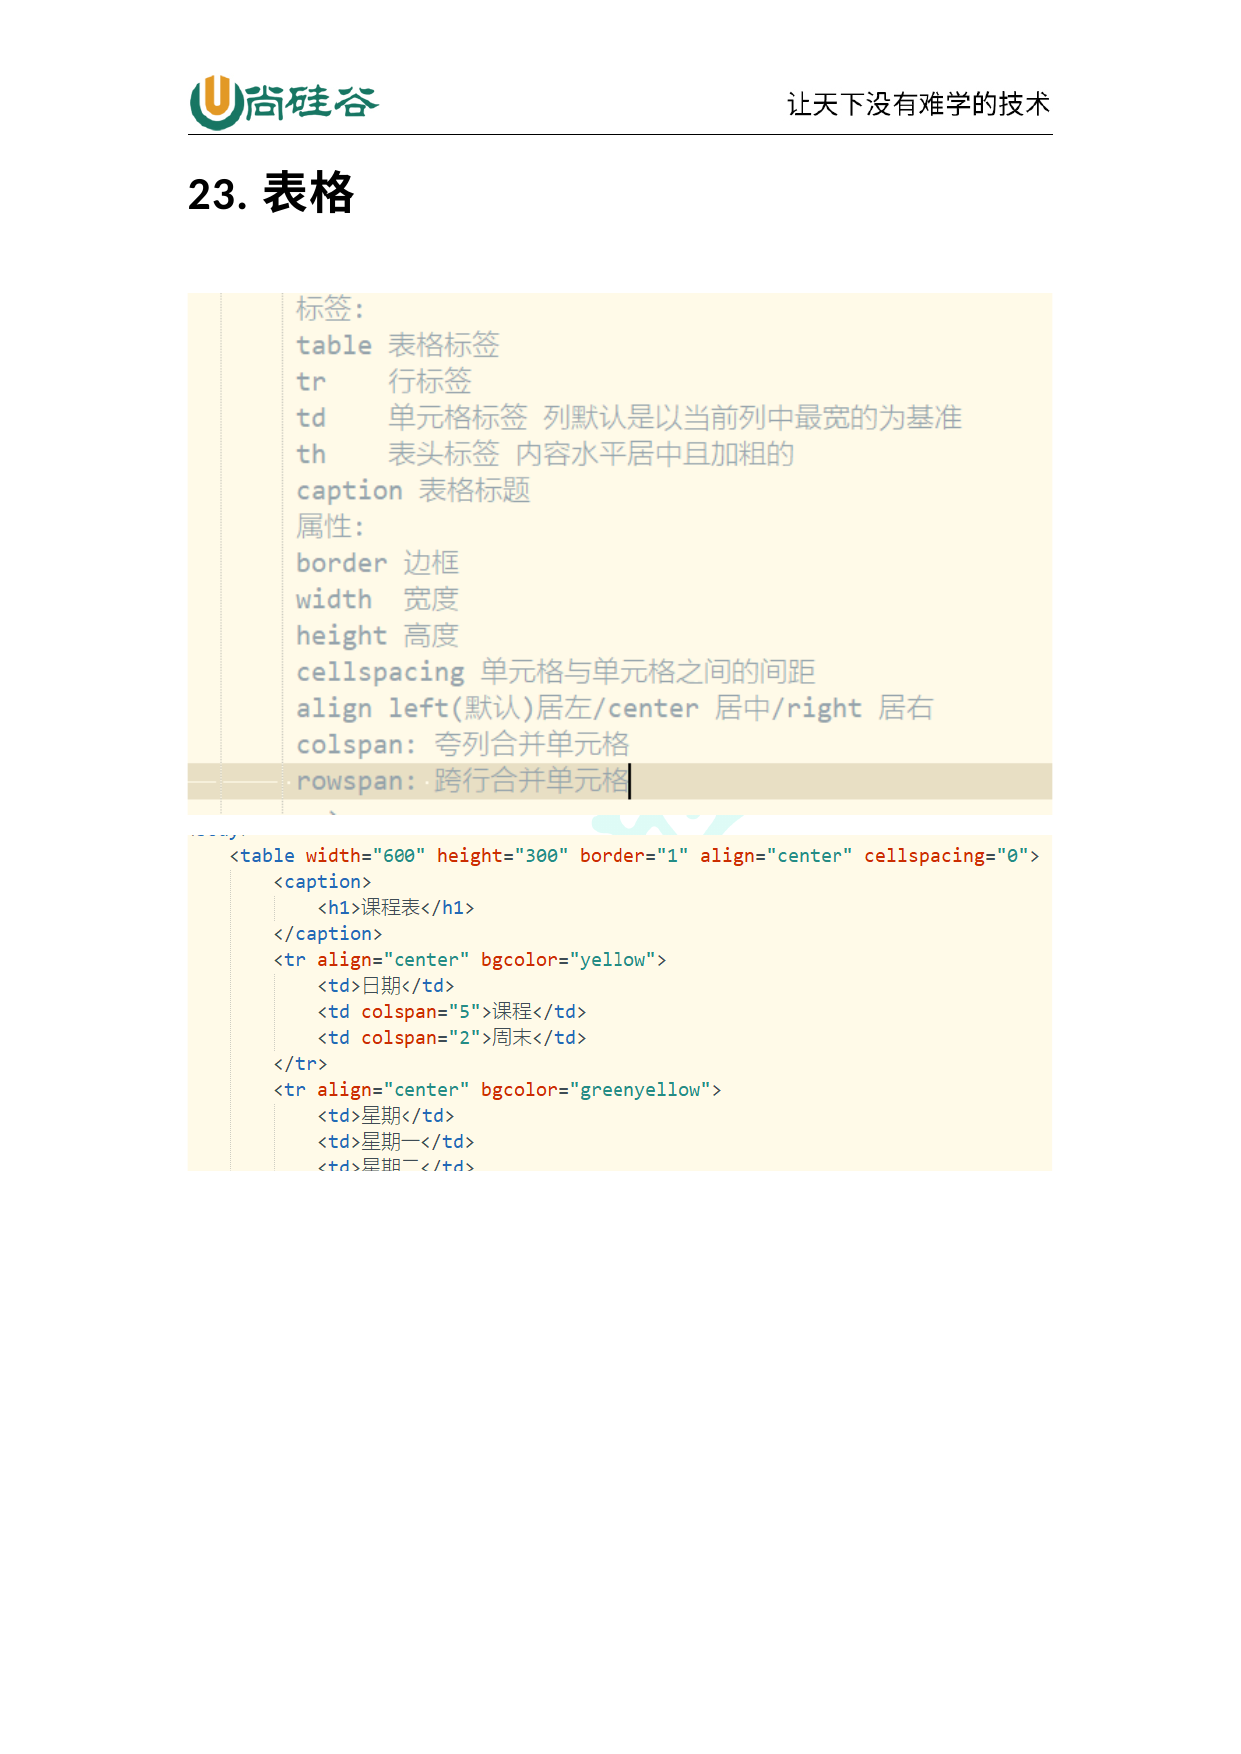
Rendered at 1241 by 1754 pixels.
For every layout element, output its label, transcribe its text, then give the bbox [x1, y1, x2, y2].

picture [187, 293, 1053, 815]
subtitle 表格 [187, 156, 1053, 222]
picture [187, 73, 1053, 132]
picture [187, 835, 1053, 1171]
